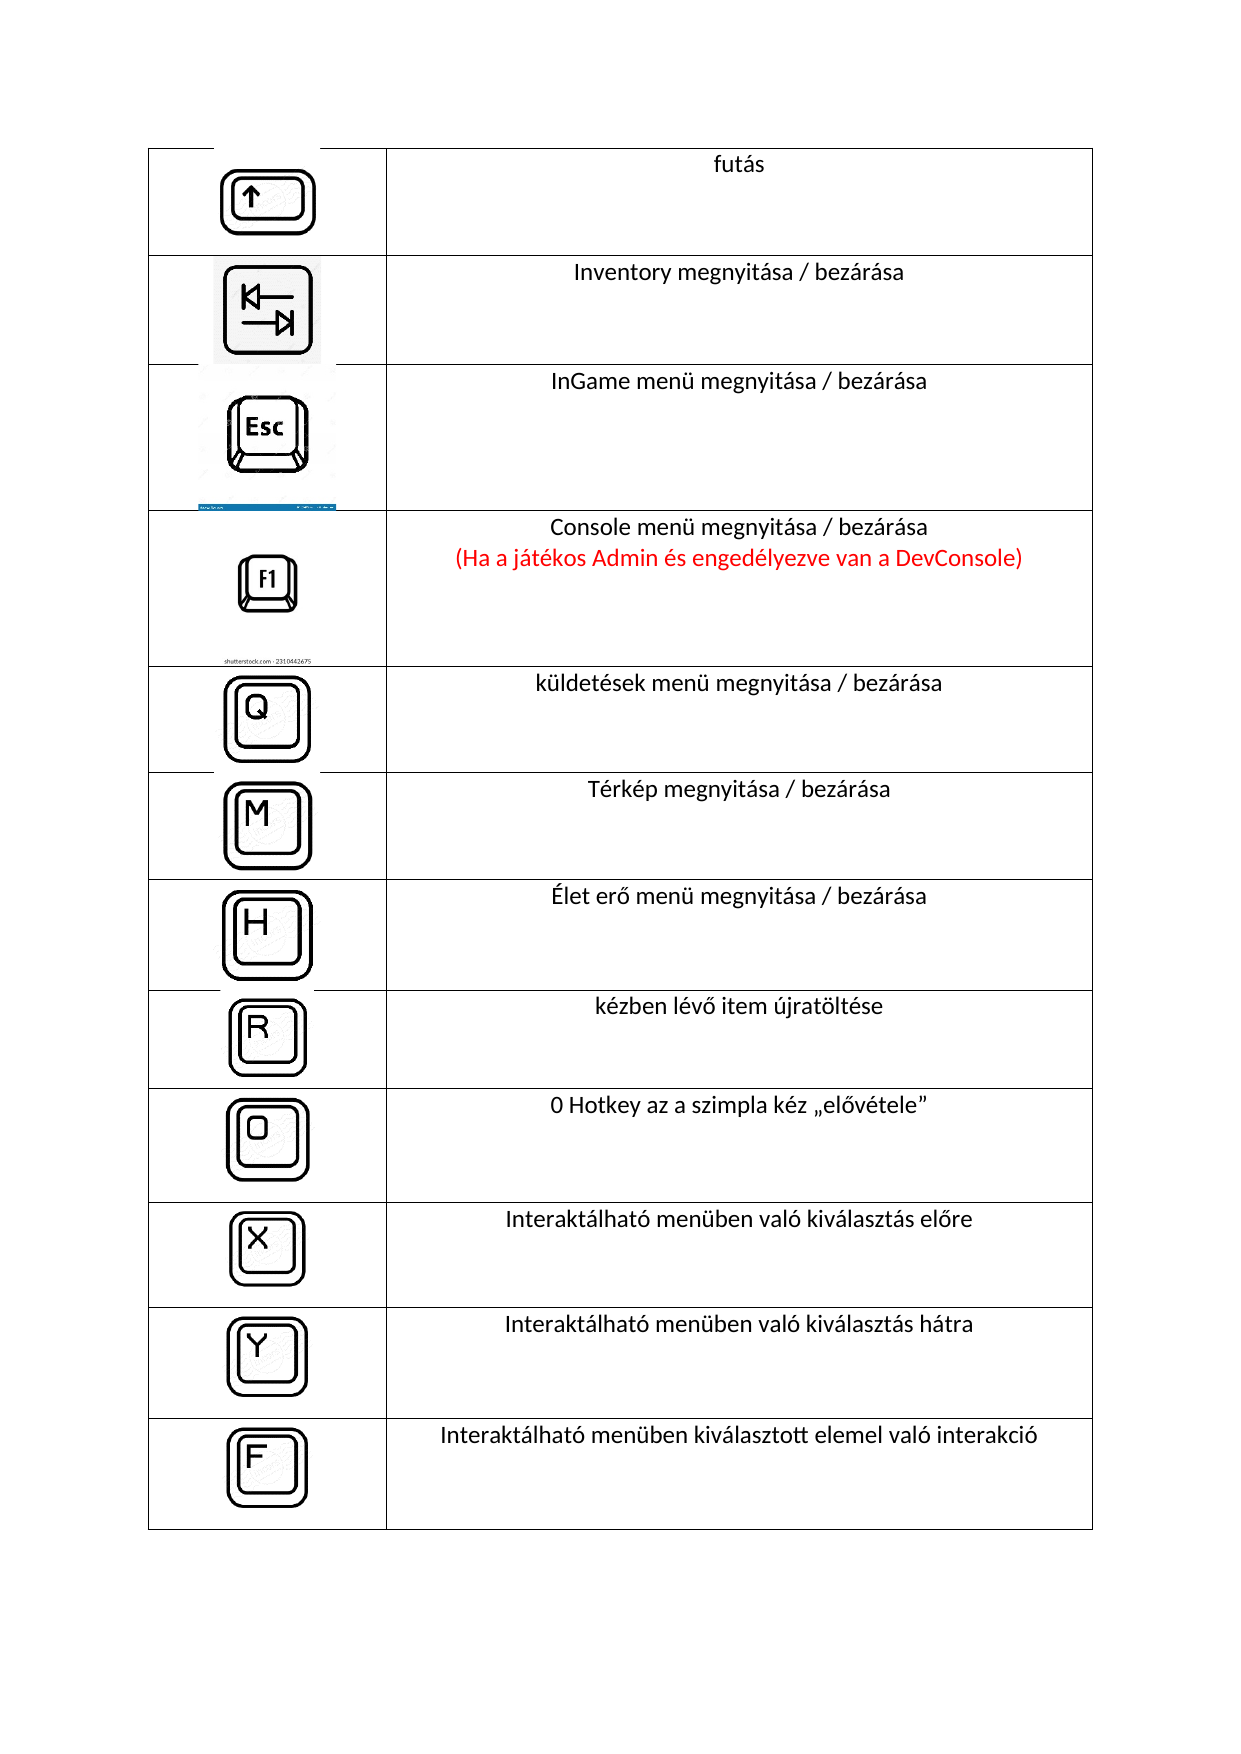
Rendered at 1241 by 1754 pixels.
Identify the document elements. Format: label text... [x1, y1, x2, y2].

picture [218, 1419, 316, 1516]
table_cell [149, 365, 198, 510]
table_cell kézben lévő item újratöltése [387, 991, 1092, 1088]
table_cell [149, 1089, 386, 1202]
table_cell [321, 773, 386, 879]
table_cell [149, 991, 386, 1088]
table_cell Inventory megnyitása / bezárása [387, 256, 1092, 364]
table_cell [149, 1203, 386, 1307]
picture [212, 880, 322, 1085]
table_cell [149, 1419, 386, 1529]
table_cell Térkép megnyitása / bezárása [387, 773, 1092, 879]
table_cell [339, 511, 386, 666]
table_cell Interaktálható menüben való kiválasztás hátra [387, 1308, 1092, 1418]
table_cell [322, 880, 386, 989]
table_cell [321, 149, 386, 255]
table_cell [149, 880, 212, 989]
table_cell [149, 149, 214, 255]
table_cell [149, 256, 213, 364]
table_cell küldetések menü megnyitása / bezárása [387, 667, 1092, 772]
table_cell futás [387, 149, 1092, 255]
table_cell Élet erő menü megnyitása / bezárása [387, 880, 1092, 989]
picture [195, 256, 339, 666]
picture [218, 1308, 316, 1405]
table_cell Interaktálható menüben való kiválasztás előre [387, 1203, 1092, 1307]
table_cell [149, 1308, 386, 1418]
table_cell InGame menü megnyitása / bezárása [387, 365, 1092, 510]
table_cell [149, 511, 195, 666]
table_cell [149, 667, 215, 772]
table_cell Interaktálható menüben kiválasztott elemel való interakció [387, 1419, 1092, 1529]
table_cell [320, 667, 386, 772]
picture [217, 1089, 318, 1190]
table_cell Console menü megnyitása / bezárása (Ha a játékos Admin és engedélyezve van a DevConsole) [387, 511, 1092, 666]
table_cell [337, 365, 386, 510]
table_cell [149, 773, 214, 879]
table_cell [322, 256, 386, 364]
table_cell 0 Hotkey az a szimpla kéz „elővétele” [387, 1089, 1092, 1202]
picture [214, 667, 321, 879]
picture [214, 148, 321, 255]
picture [221, 1203, 313, 1294]
